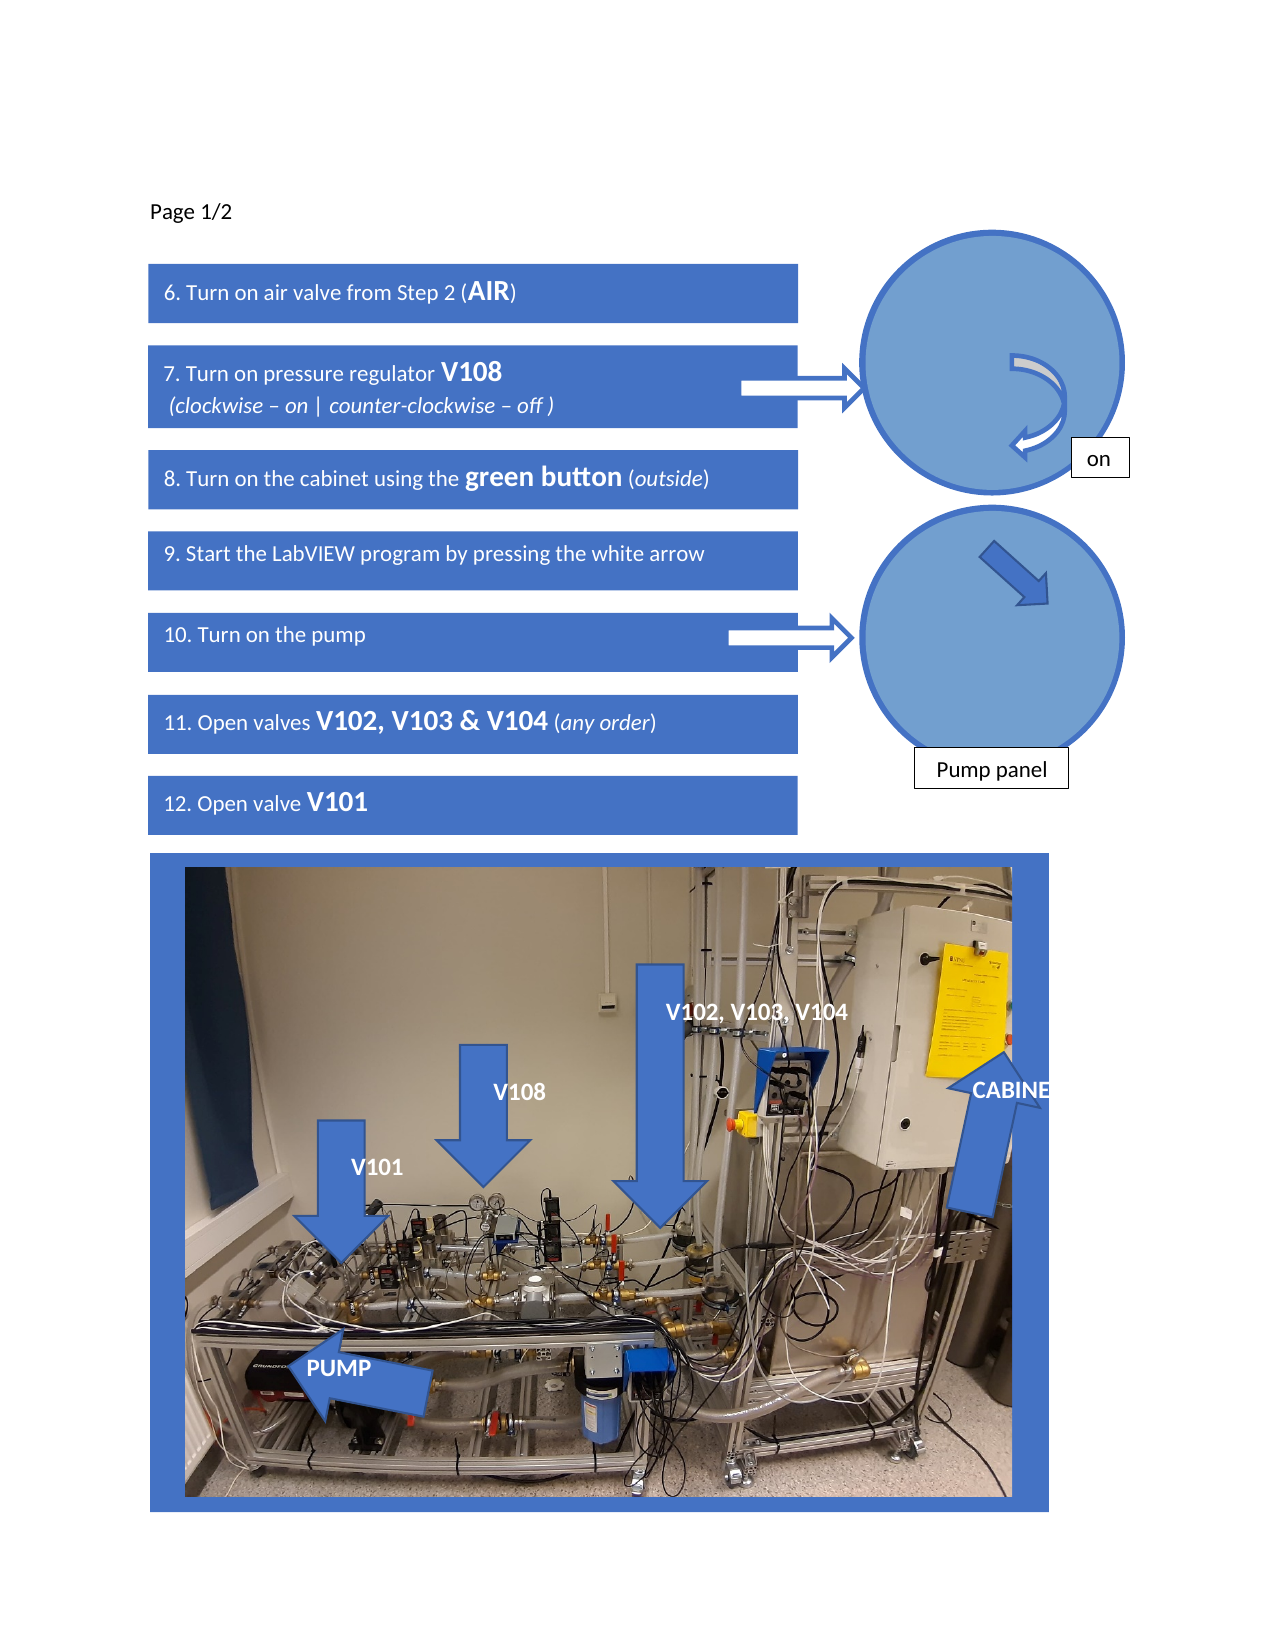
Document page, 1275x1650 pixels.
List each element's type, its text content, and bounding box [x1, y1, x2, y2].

text Page 1/2 [150, 197, 1125, 225]
picture [185, 867, 1013, 1497]
